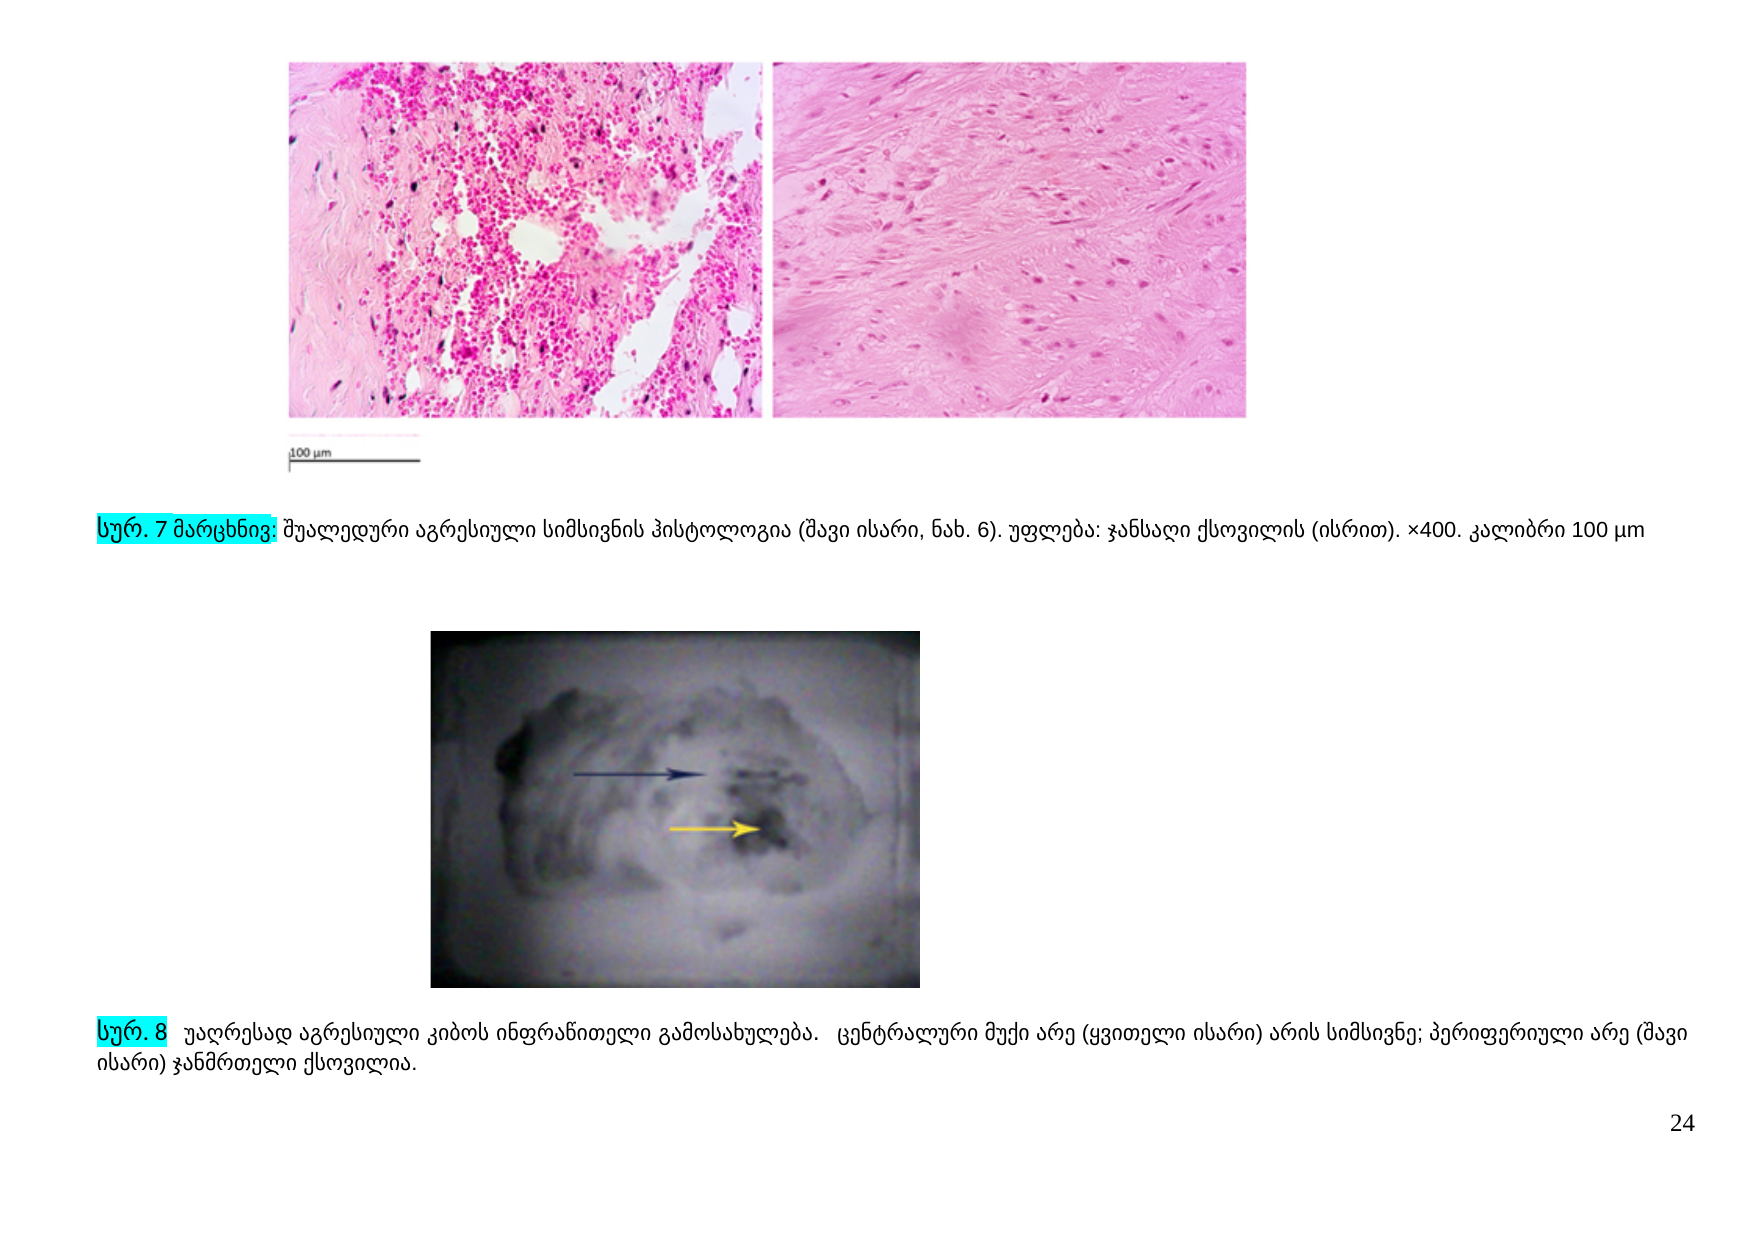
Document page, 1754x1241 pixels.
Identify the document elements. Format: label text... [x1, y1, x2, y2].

picture [430, 631, 920, 988]
picture [283, 59, 1259, 484]
text სურ. 8 უაღრესად აგრესიული კიბოს ინფრაწითელი გამოსახულება. ცენტრალური მუქი არე (ყვითელი ისარი) არის სიმსივნე; პერიფერიული არე (შავი ისარი) ჯანმრთელი ქსოვილია. [97, 1016, 1695, 1077]
text სურ. 7 მარცხნივ: შუალედური აგრესიული სიმსივნის ჰისტოლოგია (შავი ისარი, ნახ. 6). უფლება: ჯანსაღი ქსოვილის (ისრით). ×400. კალიბრი 100 µm [173, 513, 1695, 544]
